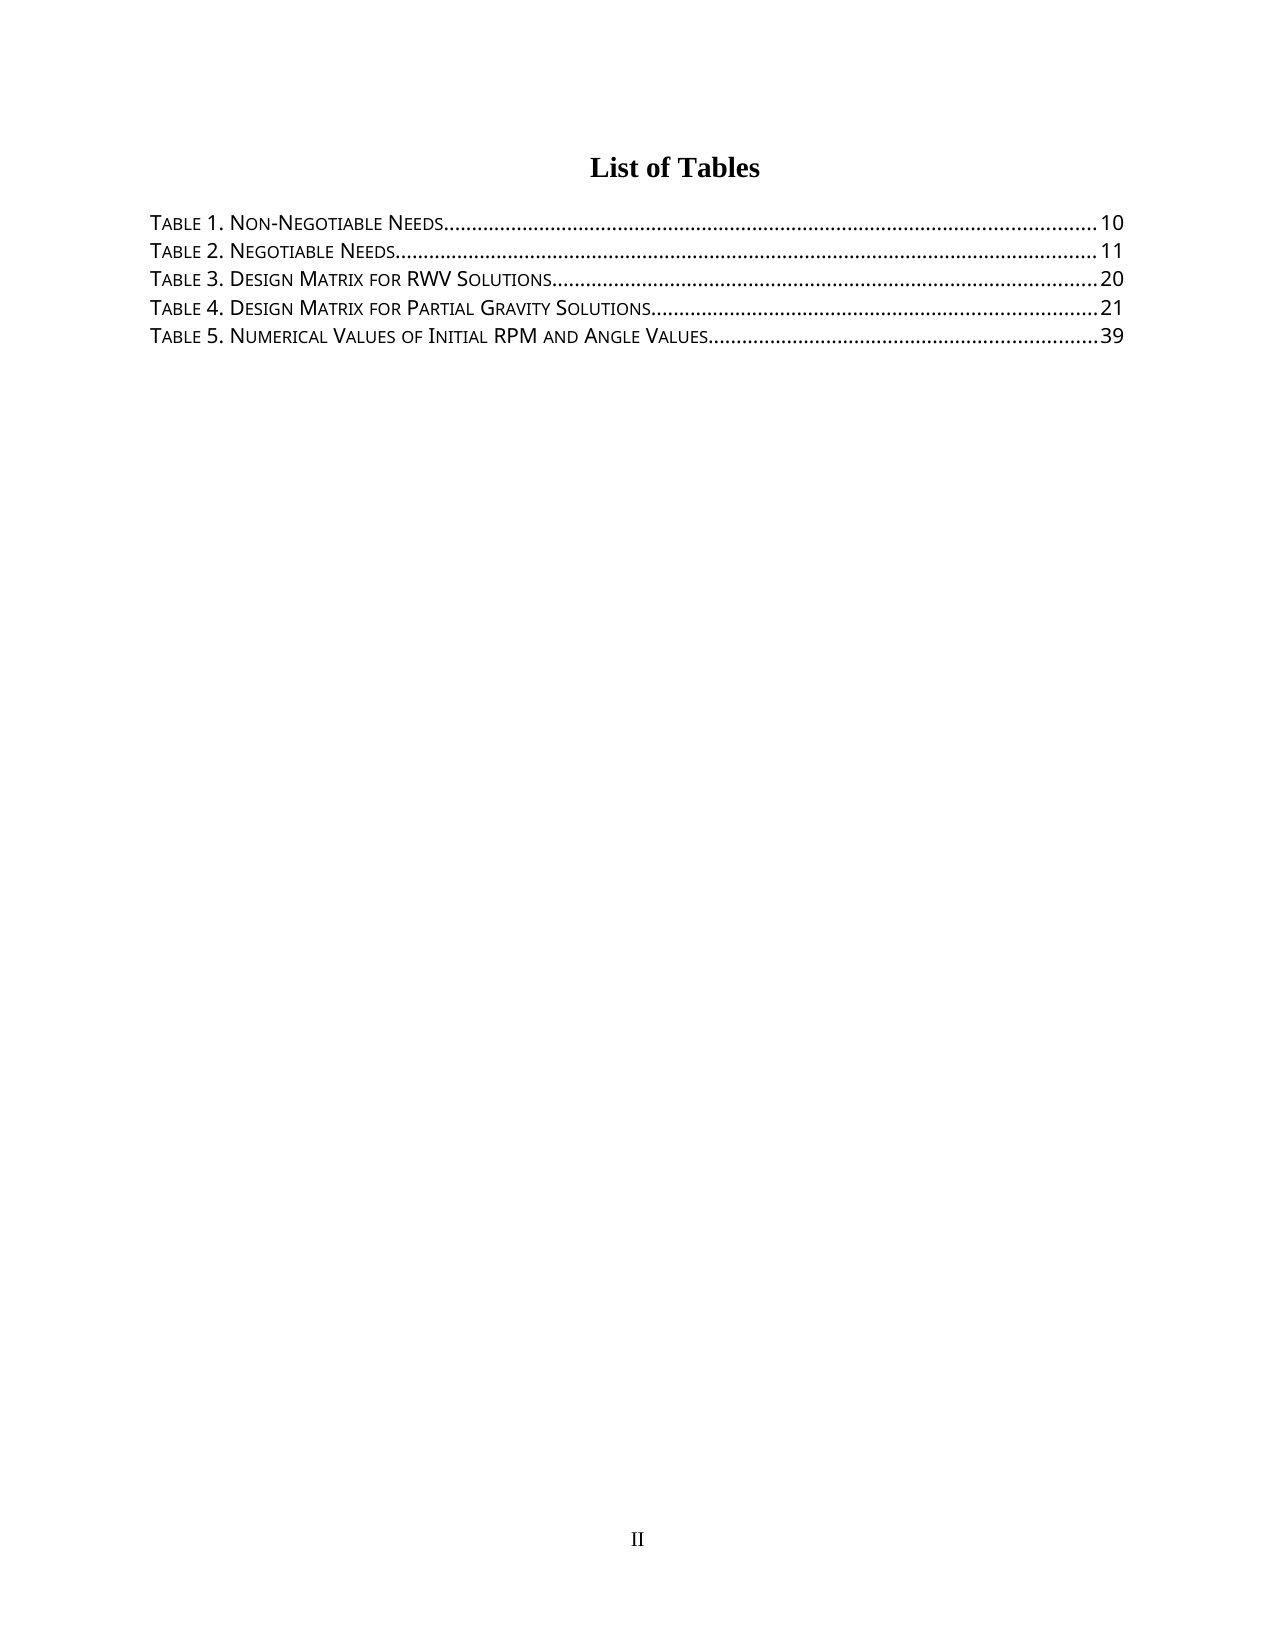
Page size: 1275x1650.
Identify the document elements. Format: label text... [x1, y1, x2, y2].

text Table 1. Non-Negotiable Needs 10 [150, 208, 1125, 236]
text Table 3. Design Matrix for RWV Solutions 20 [150, 264, 1125, 293]
subtitle List of Tables [225, 150, 1125, 183]
text Table 4. Design Matrix for Partial Gravity Solutions 21 [150, 293, 1125, 321]
text Table 2. Negotiable Needs 11 [150, 236, 1125, 264]
text Table 5. Numerical Values of Initial RPM and Angle Values 39 [150, 321, 1125, 350]
